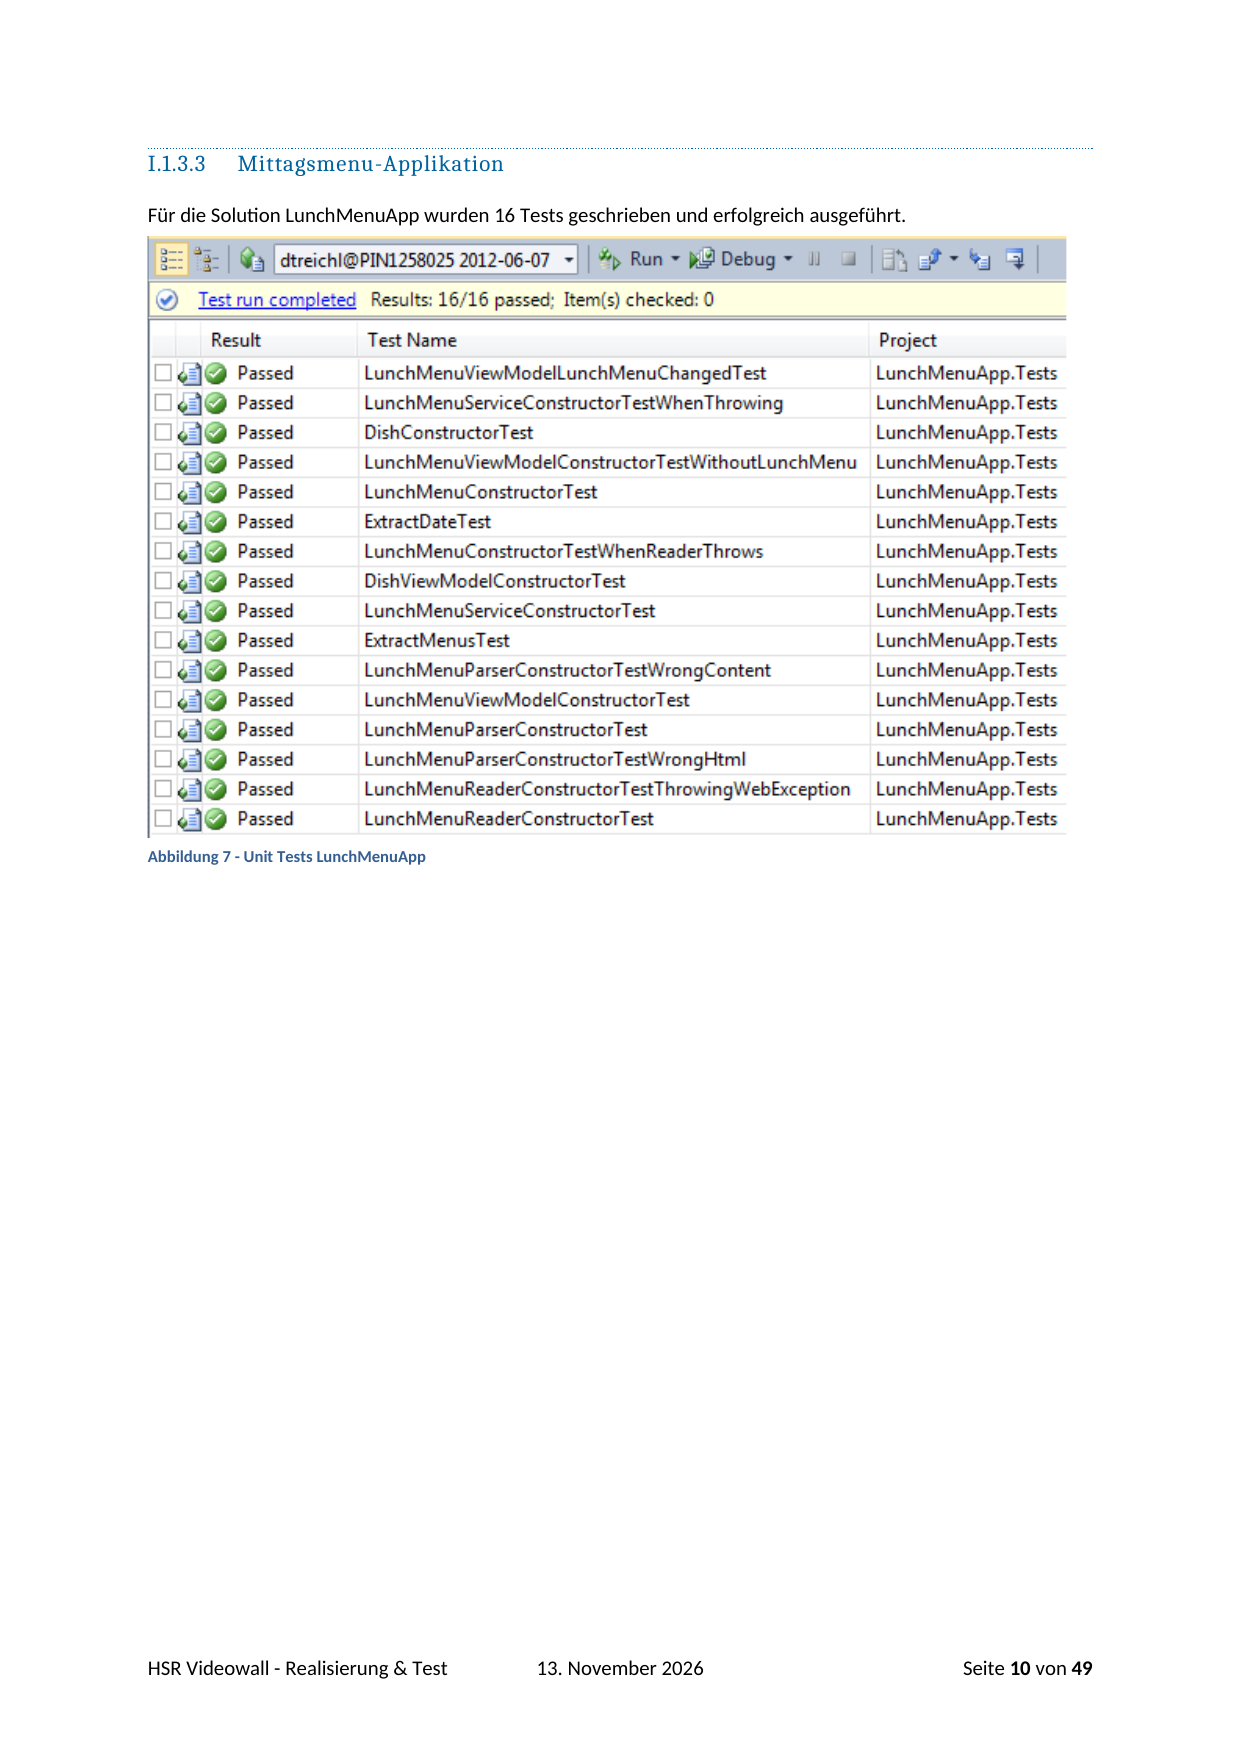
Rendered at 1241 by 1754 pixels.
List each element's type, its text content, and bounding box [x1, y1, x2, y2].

text Für die Solution LunchMenuApp wurden 16 Tests geschrieben und erfolgreich ausgeführt. [148, 203, 1093, 228]
picture [147, 236, 1067, 838]
text Abbildung 7 - Unit Tests LunchMenuApp [148, 846, 1093, 867]
subtitle Mittagsmenu-Applikation [148, 148, 1093, 178]
